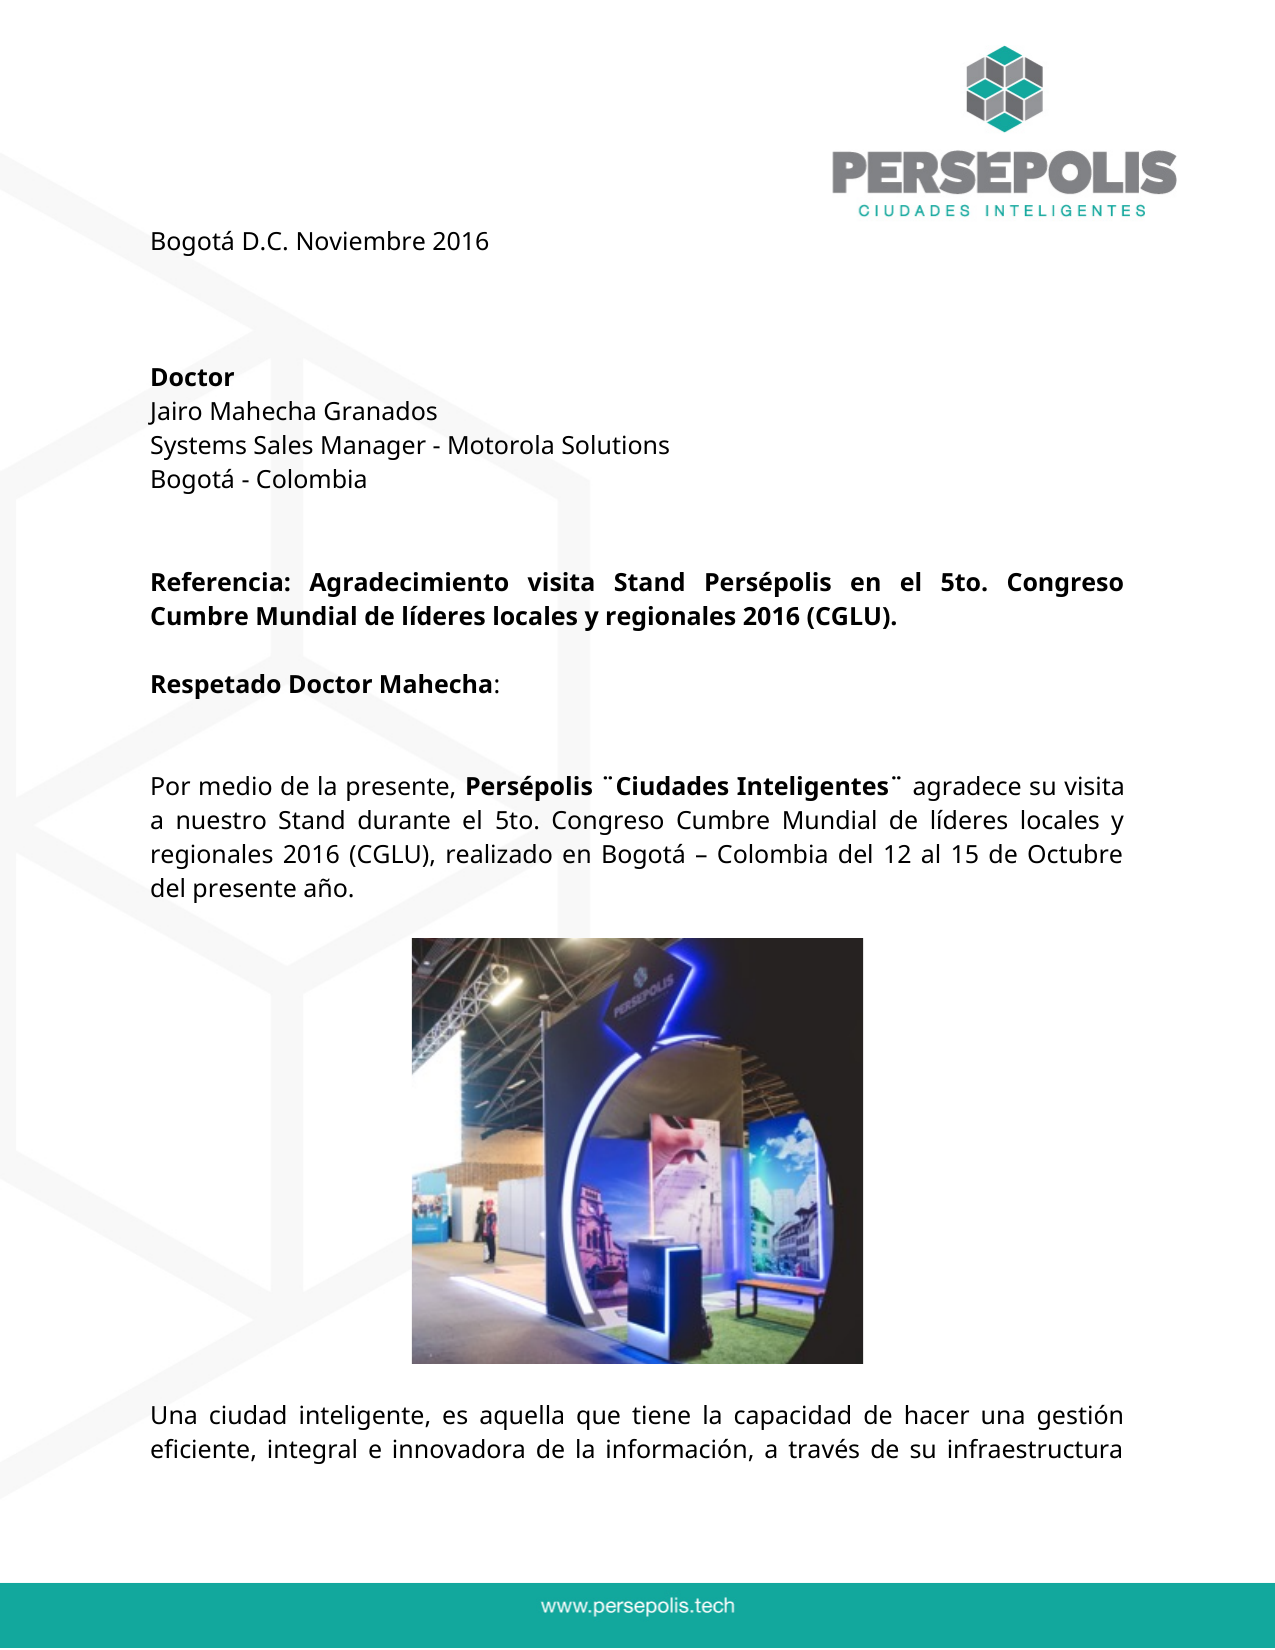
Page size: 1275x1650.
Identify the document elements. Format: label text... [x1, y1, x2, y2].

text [150, 1398, 1125, 1466]
text Bogotá - Colombia [150, 462, 1125, 496]
text Doctor [150, 360, 1125, 394]
text Systems Sales Manager - Motorola Solutions [150, 428, 1125, 462]
text Jairo Mahecha Granados [150, 394, 1125, 428]
text Bogotá D.C. Noviembre 2016 [150, 224, 1125, 258]
text Por medio de la presente, Persépolis ¨Ciudades Inteligentes¨ agradece su visita a nuestro Stand durante el 5to. Congreso Cumbre Mundial de líderes locales y regionales 2016 (CGLU), realizado en Bogotá – Colombia del 12 al 15 de Octubre del presente año. [150, 769, 1125, 905]
text Respetado Doctor Mahecha: [150, 666, 1125, 701]
picture [0, 0, 1275, 1648]
text Referencia: Agradecimiento visita Stand Persépolis en el 5to. Congreso Cumbre Mundial de líderes locales y regionales 2016 (CGLU). [150, 564, 1125, 632]
